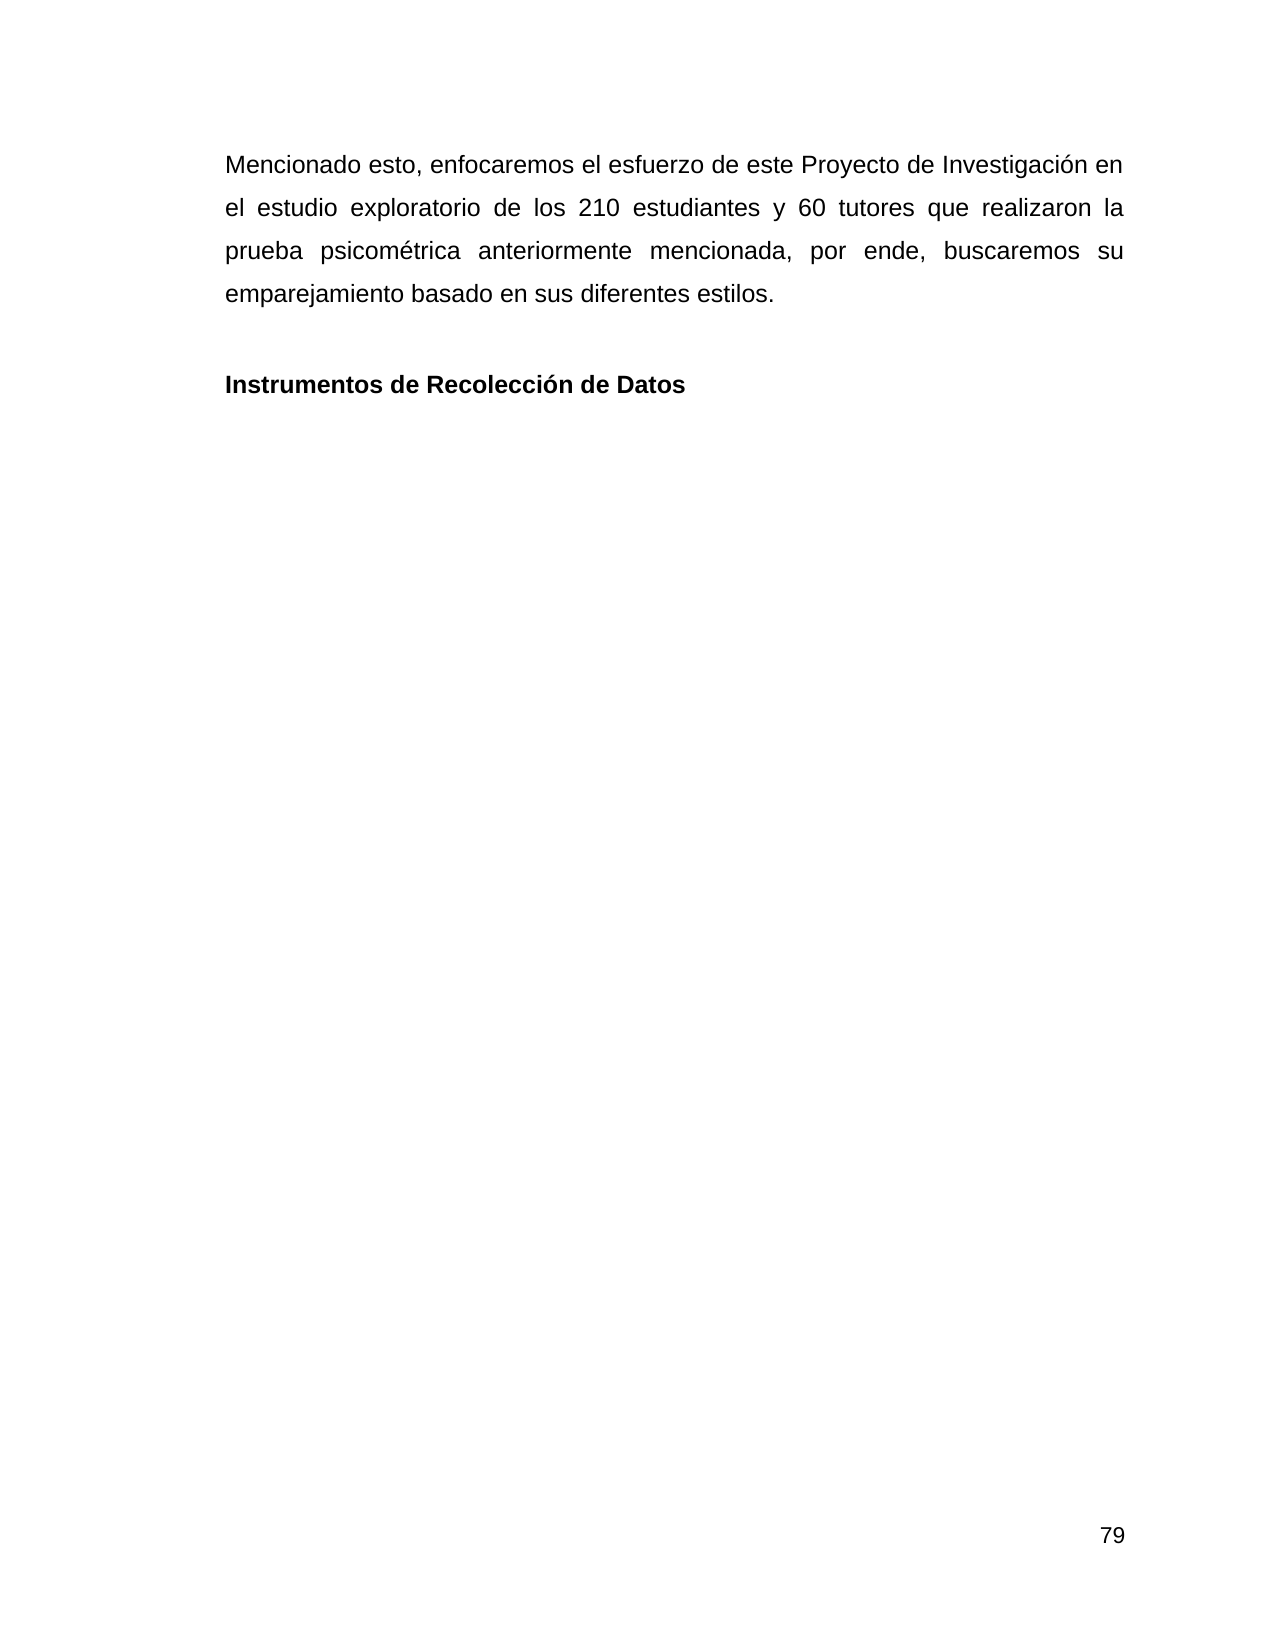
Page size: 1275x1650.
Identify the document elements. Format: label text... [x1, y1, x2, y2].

text Mencionado esto, enfocaremos el esfuerzo de este Proyecto de Investigación en el estudio exploratorio de los 210 estudiantes y 60 tutores que realizaron la prueba psicométrica anteriormente mencionada, por ende, buscaremos su emparejamiento basado en sus diferentes estilos. [225, 150, 1125, 308]
subtitle Instrumentos de Recolección de Datos [225, 370, 1125, 398]
